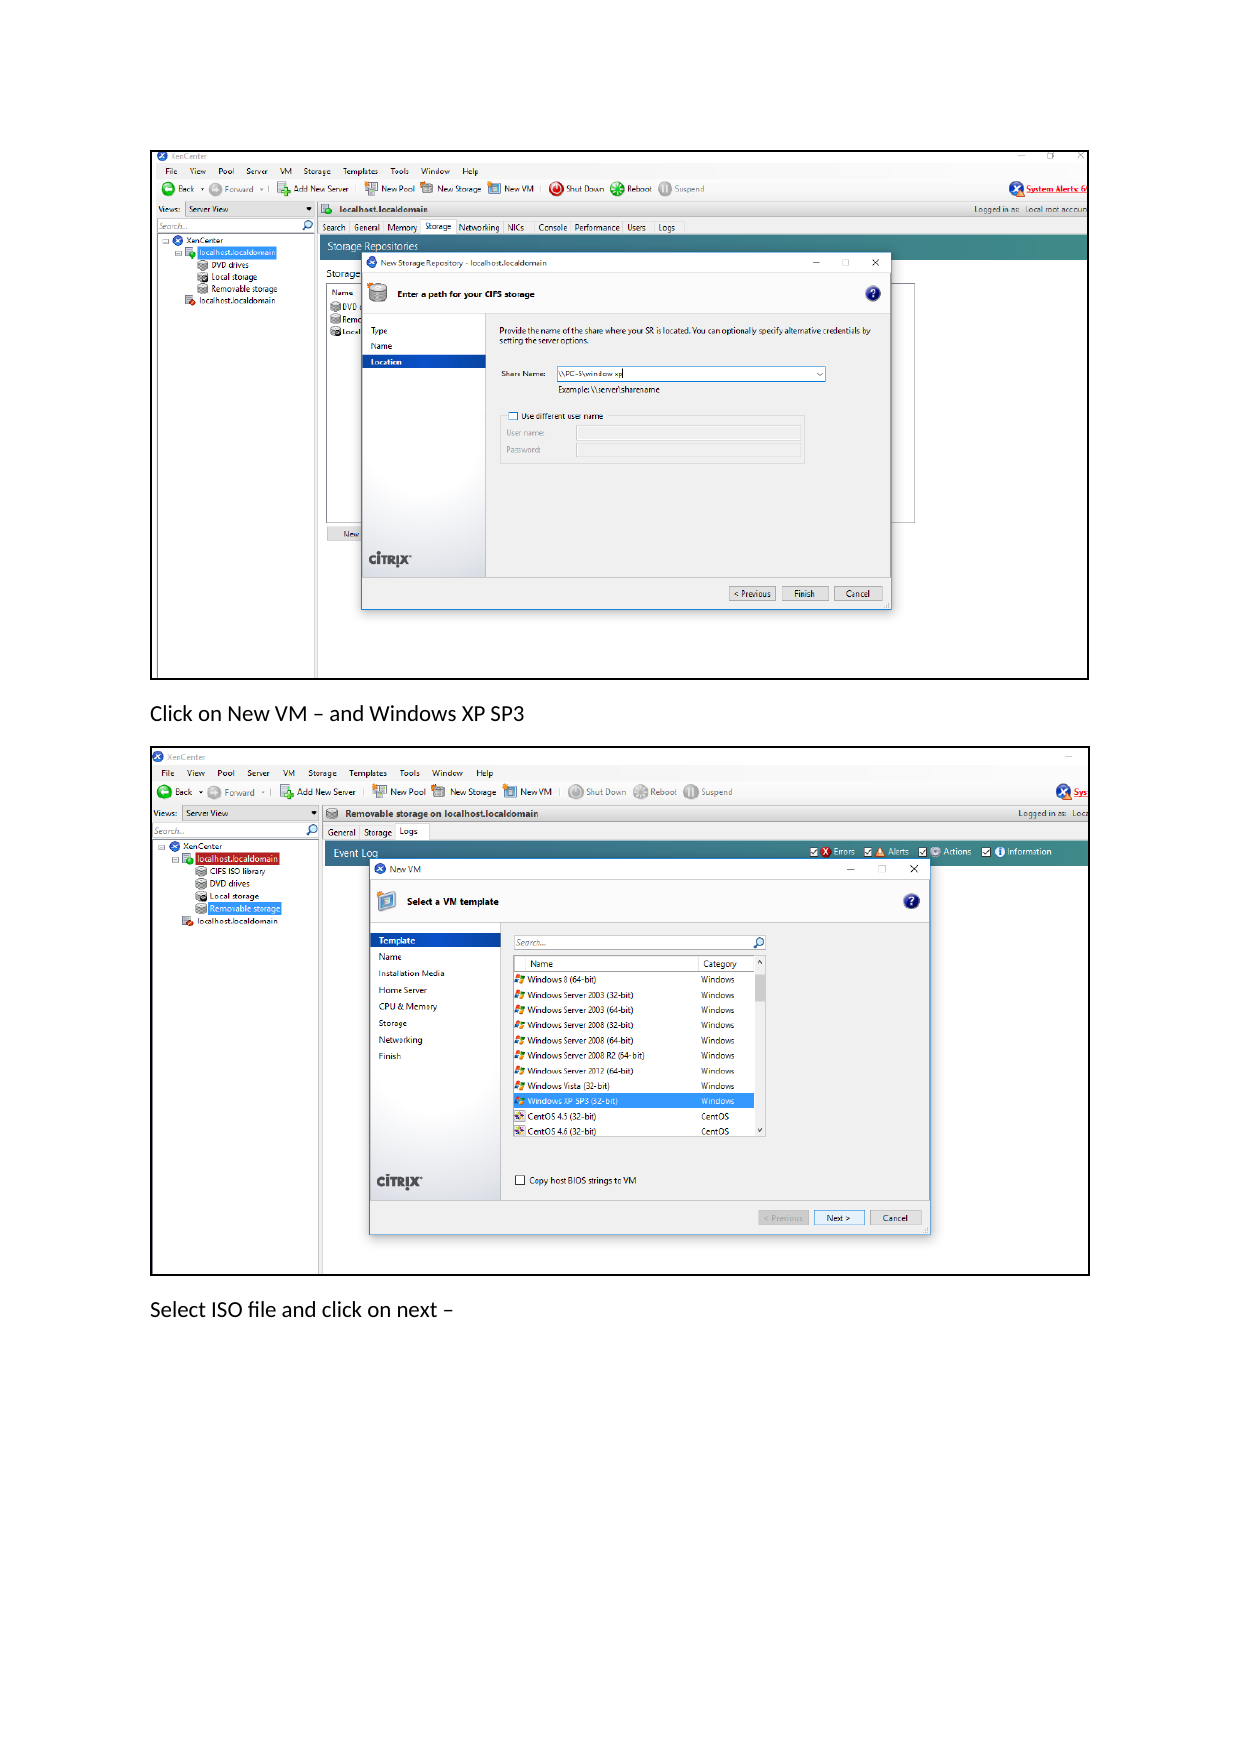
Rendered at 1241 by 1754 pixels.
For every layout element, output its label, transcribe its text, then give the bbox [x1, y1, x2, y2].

text Select ISO file and click on next – [150, 1295, 1090, 1323]
picture [152, 152, 1087, 678]
picture [152, 748, 1088, 1274]
text Click on New VM – and Windows XP SP3 [150, 699, 1090, 727]
